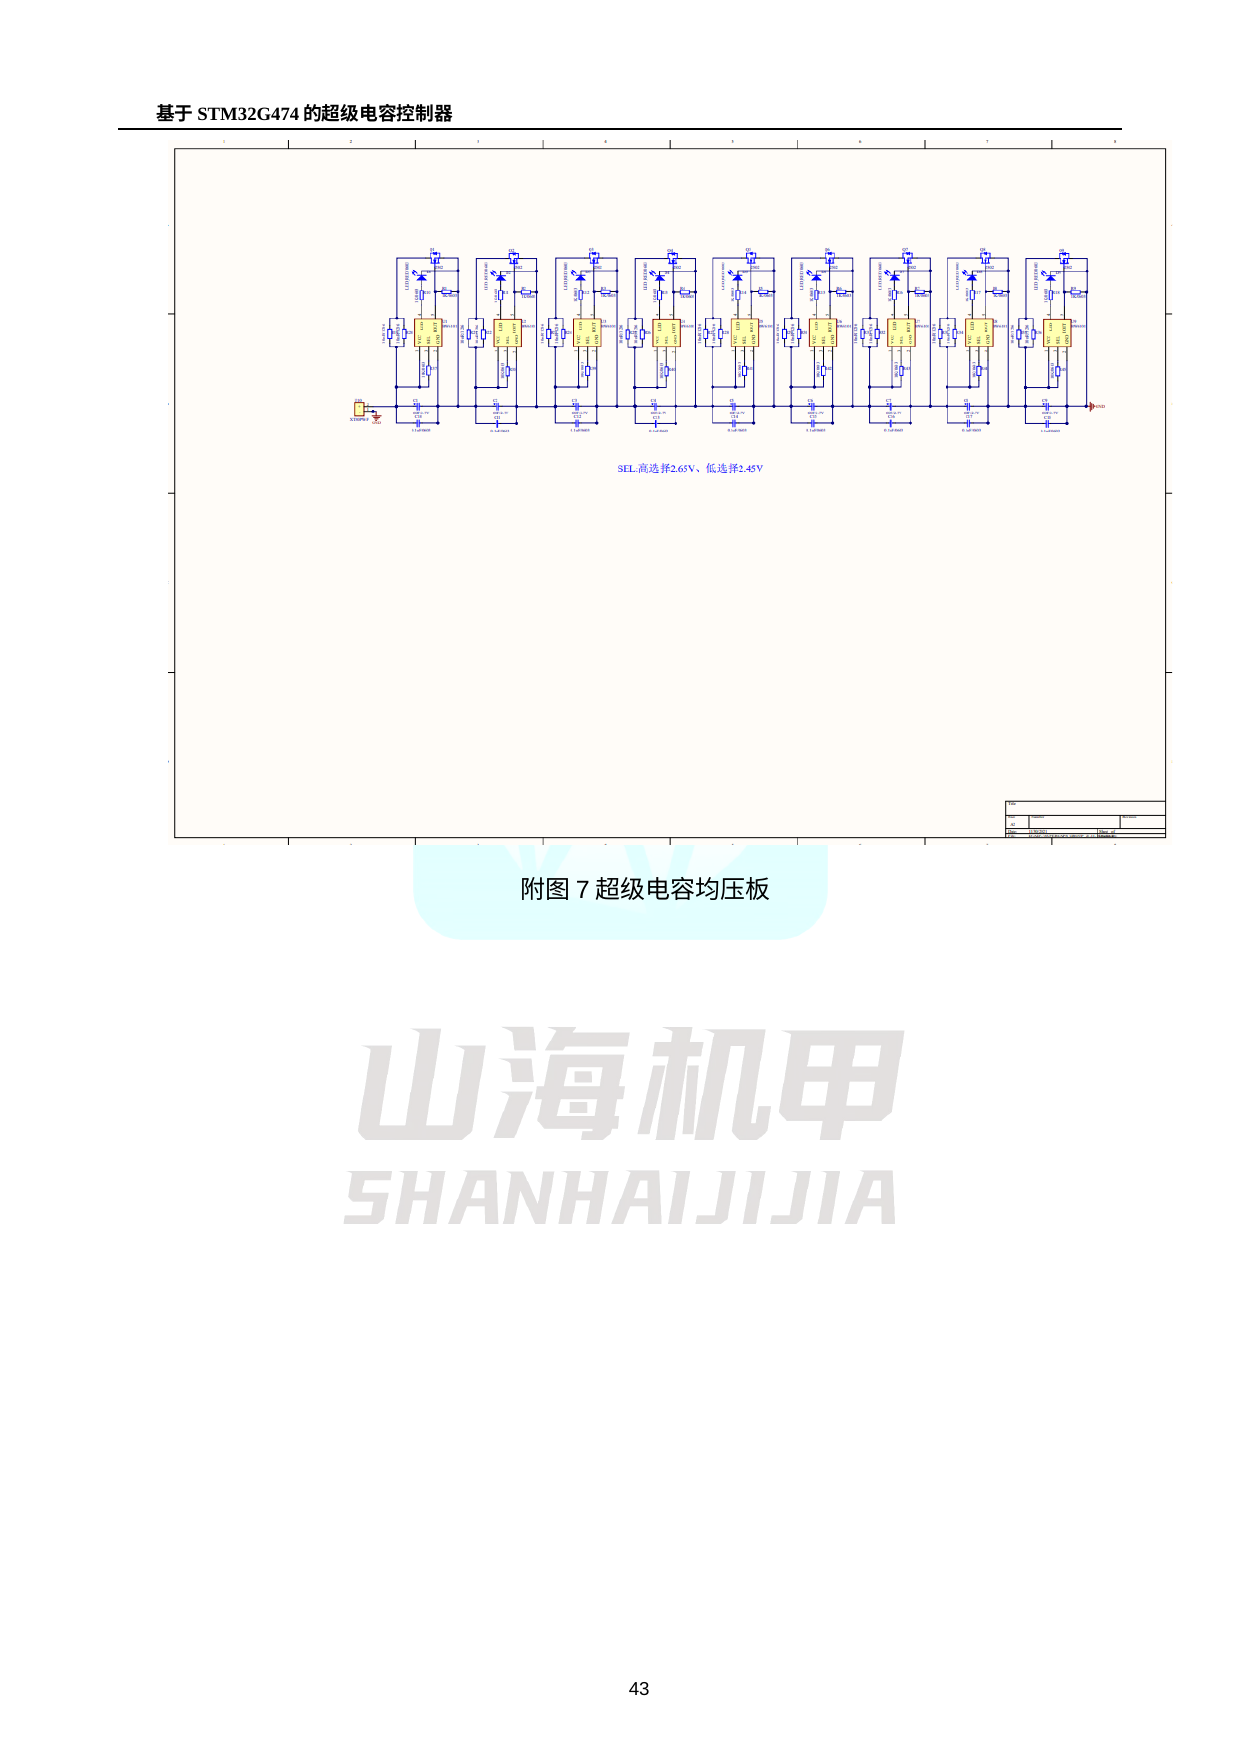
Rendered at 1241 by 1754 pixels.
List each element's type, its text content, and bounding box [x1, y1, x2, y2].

picture [168, 140, 1173, 845]
text 附图 7 超级电容均压板 [118, 869, 1122, 906]
